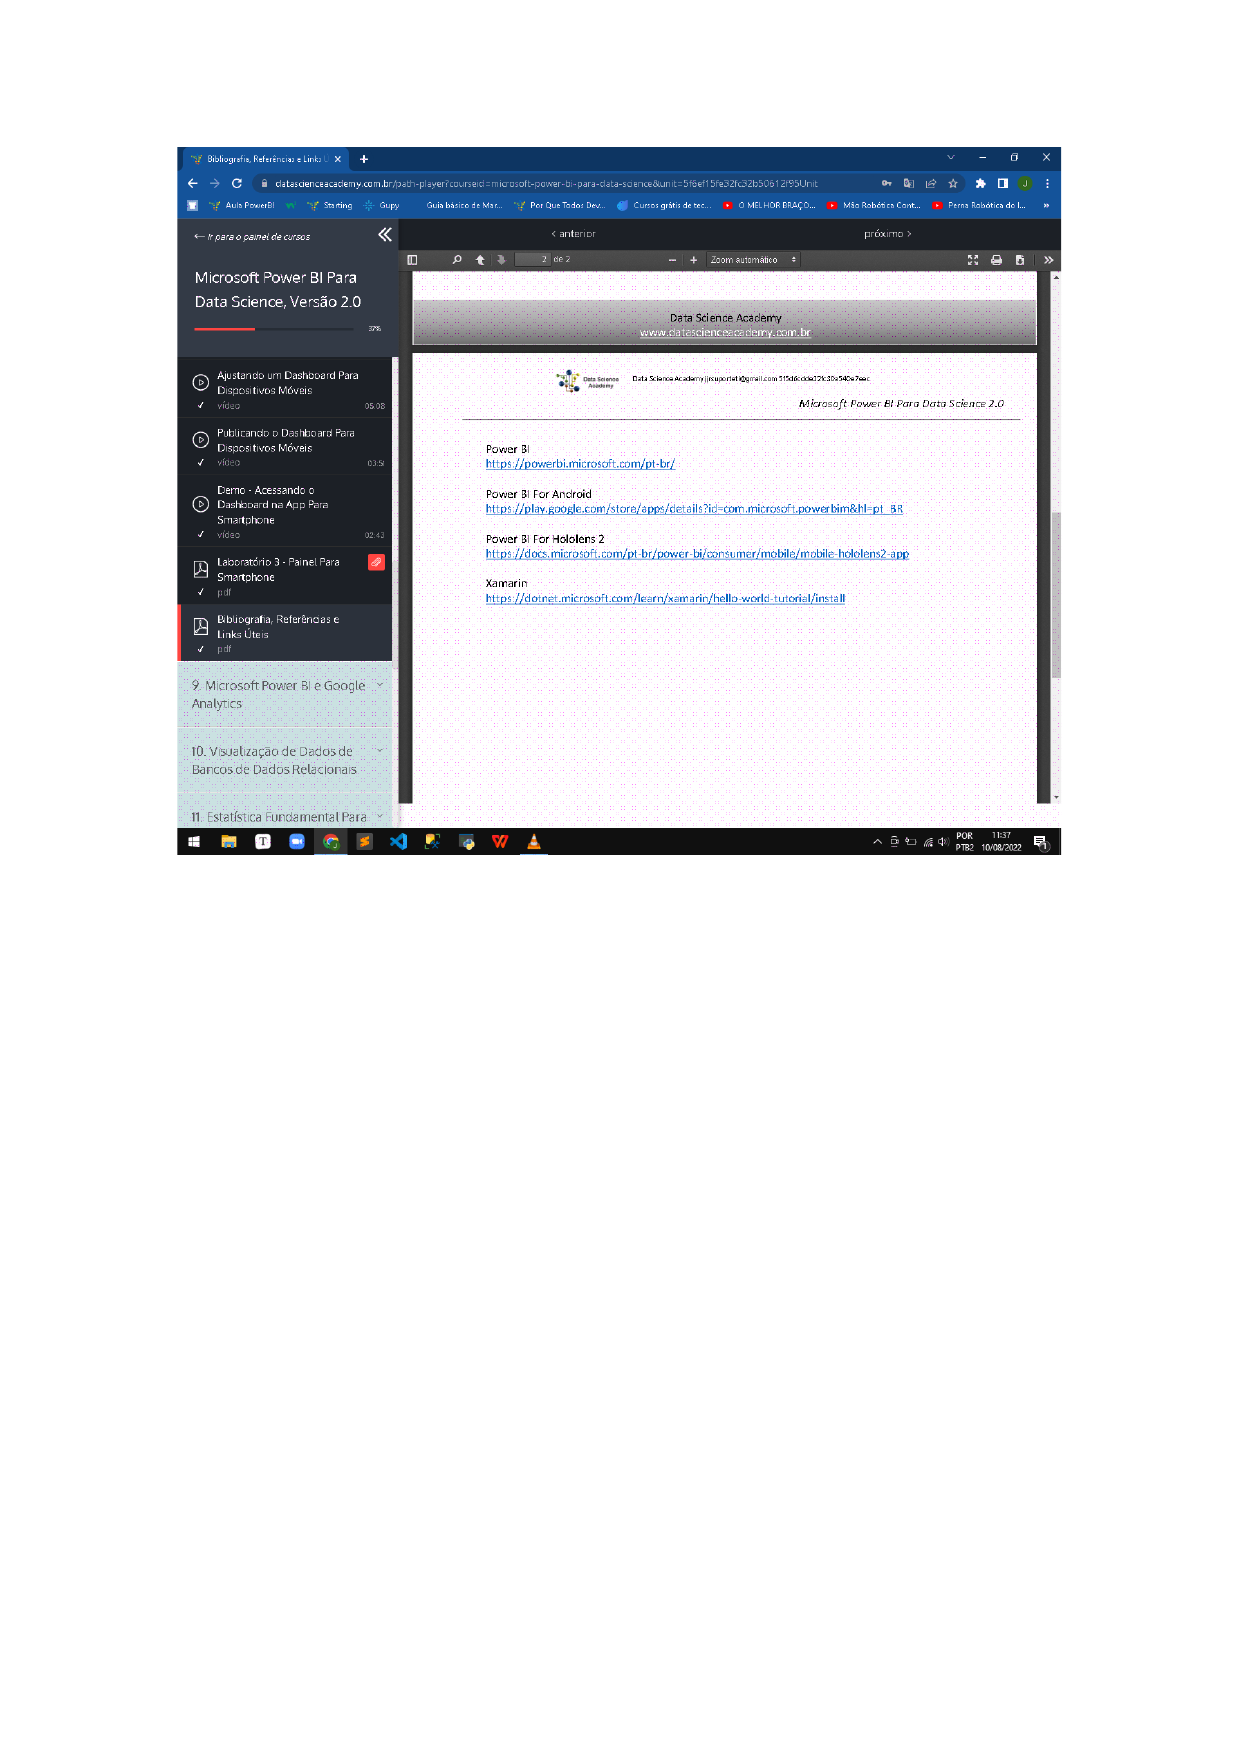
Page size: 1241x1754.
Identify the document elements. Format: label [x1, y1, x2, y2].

picture [177, 147, 1062, 855]
